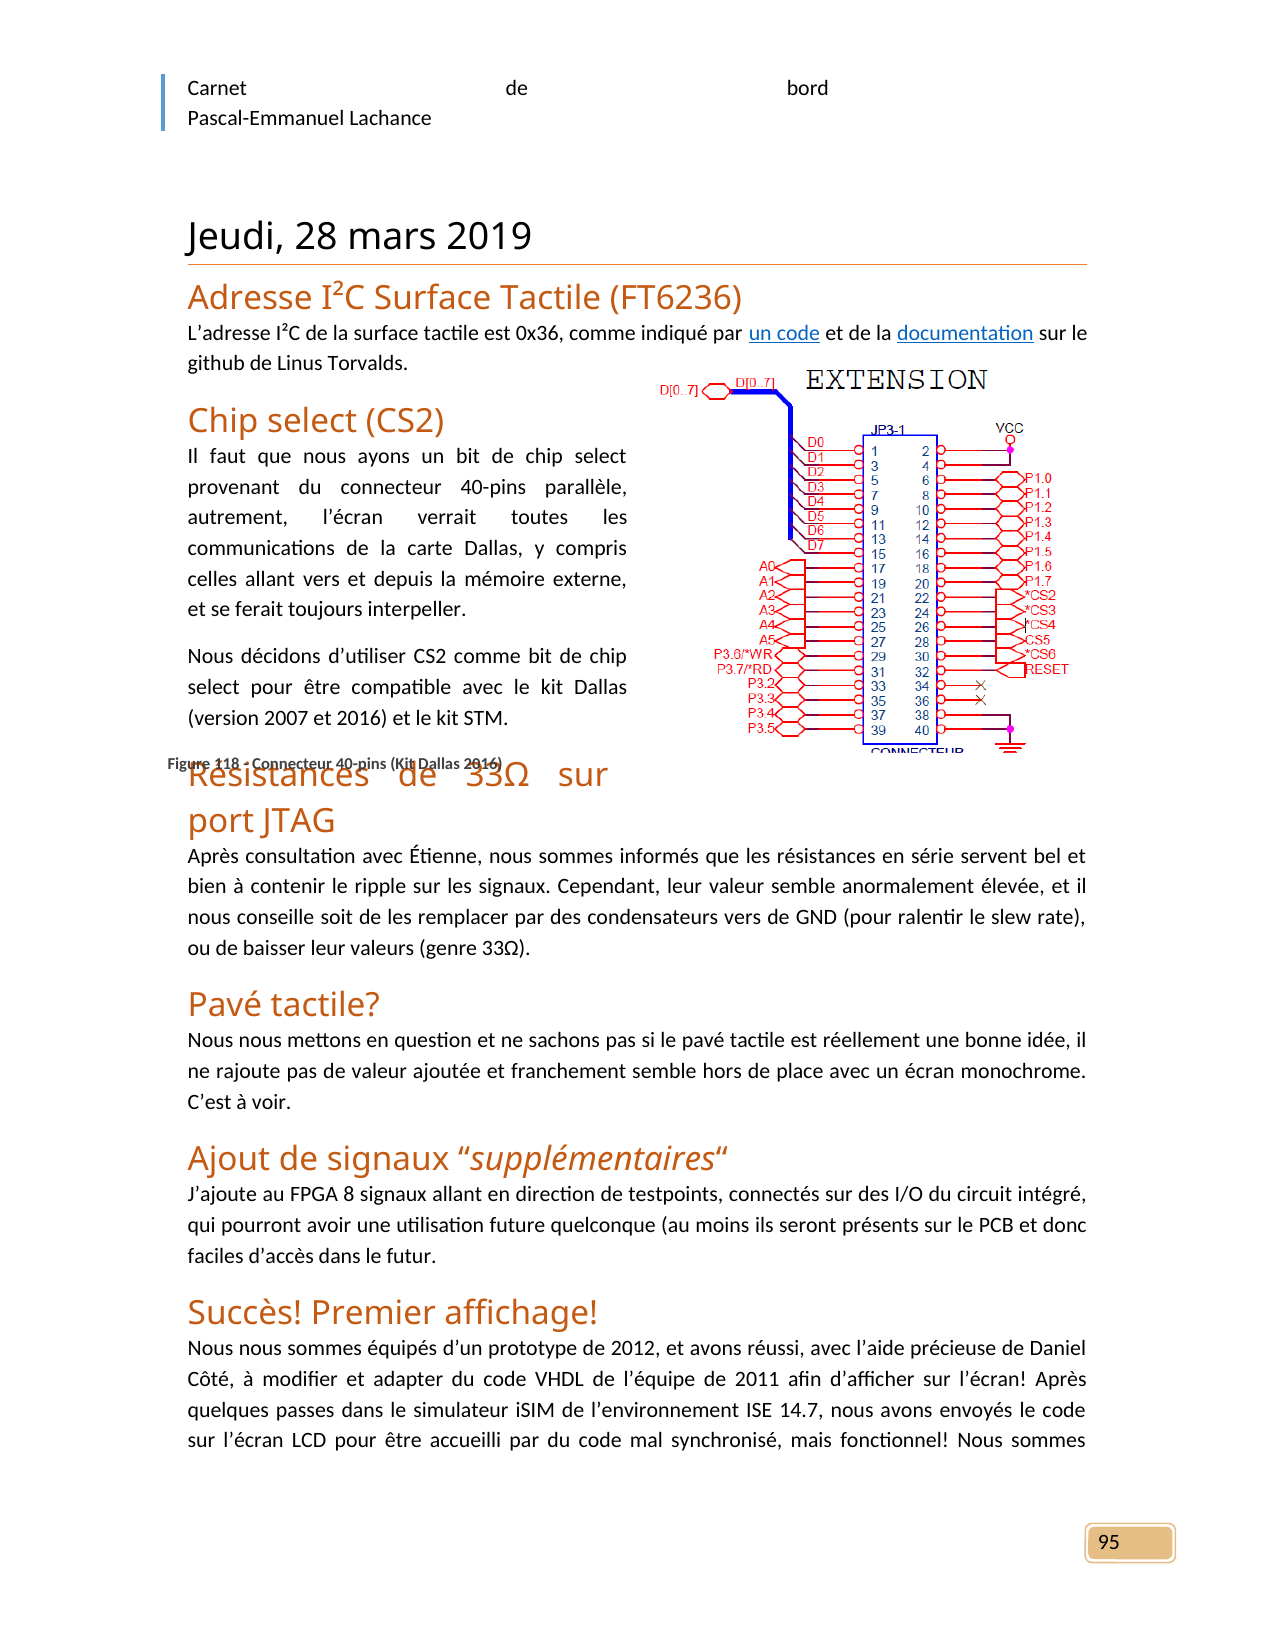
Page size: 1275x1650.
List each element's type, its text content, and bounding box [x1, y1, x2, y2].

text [187, 1334, 1087, 1453]
text Il faut que nous ayons un bit de chip select provenant du connecteur 40-pins parallèle, autrement, l’écran verrait toutes les communications de la carte Dallas, y compris celles allant vers et depuis la mémoire externe, et se ferait toujours interpeller. [187, 442, 646, 622]
picture [646, 346, 1088, 766]
subtitle Succès! Premier affichage! [187, 1289, 1087, 1334]
subtitle Chip select (CS2) [187, 397, 646, 442]
subtitle Ajout de signaux “supplémentaires“ [187, 1135, 1087, 1181]
subtitle Jeudi, 28 mars 2019 [187, 209, 1087, 265]
text Après consultation avec Étienne, nous sommes informés que les résistances en série servent bel et bien à contenir le ripple sur les signaux. Cependant, leur valeur semble anormalement élevée, et il nous conseille soit de les remplacer par des condensateurs vers de GND (pour ralentir le slew rate), ou de baisser leur valeurs (genre 33Ω). [187, 842, 1087, 961]
text Nous décidons d’utiliser CS2 comme bit de chip select pour être compatible avec le kit Dallas (version 2007 et 2016) et le kit STM. [187, 643, 646, 731]
text L’adresse I²C de la surface tactile est 0x36, comme indiqué par un code et de la documentation sur le github de Linus Torvalds. [187, 319, 1087, 376]
subtitle Pavé tactile? [187, 981, 1087, 1027]
text Nous nous mettons en question et ne sachons pas si le pavé tactile est réellement une bonne idée, il ne rajoute pas de valeur ajoutée et franchement semble hors de place avec un écran monochrome. C’est à voir. [187, 1027, 1087, 1114]
text J’ajoute au FPGA 8 signaux allant en direction de testpoints, connectés sur des I/O du circuit intégré, qui pourront avoir une utilisation future quelconque (au moins ils seront présents sur le PCB et donc faciles d’accès dans le futur. [187, 1181, 1087, 1268]
subtitle Résistances de 33Ω sur port JTAG [187, 751, 1087, 842]
subtitle Adresse I²C Surface Tactile (FT6236) [187, 273, 1087, 319]
